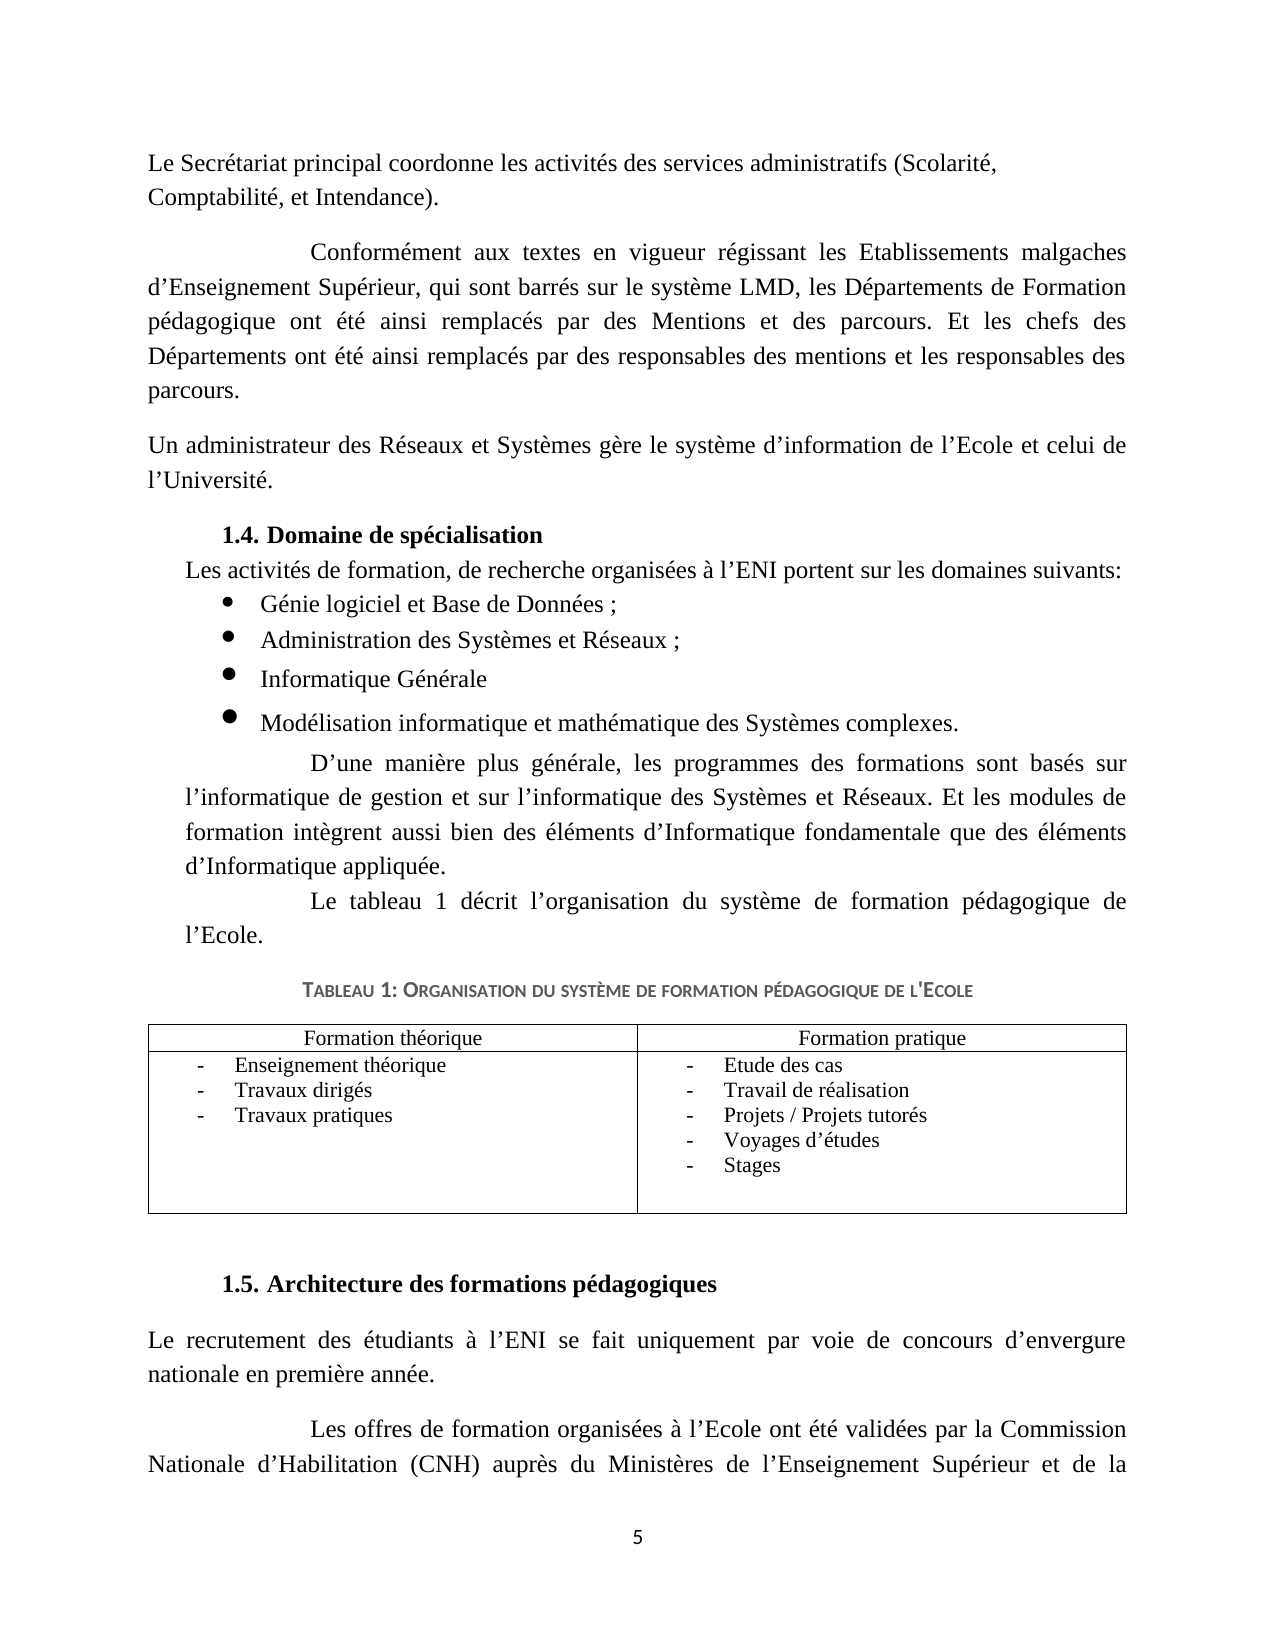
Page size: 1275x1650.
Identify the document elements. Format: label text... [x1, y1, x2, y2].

list Génie logiciel et Base de Données ; [223, 589, 1127, 619]
list Administration des Systèmes et Réseaux ; [223, 625, 1127, 656]
text Conformément aux textes en vigueur régissant les Etablissements malgaches d’Enseignement Supérieur, qui sont barrés sur le système LMD, les Départements de Formation pédagogique ont été ainsi remplacés par des Mentions et des parcours. Et les chefs des Départements ont été ainsi remplacés par des responsables des mentions et les responsables des parcours. [148, 237, 1127, 404]
list Architecture des formations pédagogiques [222, 1269, 1127, 1298]
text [148, 1414, 1127, 1478]
text Tableau 1: Organisation du système de formation pédagogique de l'Ecole [148, 976, 1127, 1003]
text Un administrateur des Réseaux et Systèmes gère le système d’information de l’Ecole et celui de l’Université. [148, 431, 1127, 494]
list Les activités de formation, de recherche organisées à l’ENI portent sur les domaines suivants: [185, 555, 1127, 584]
list Modélisation informatique et mathématique des Systèmes complexes. [223, 702, 1127, 740]
table_header Formation pratique [638, 1025, 1126, 1051]
table_cell Enseignement théorique Travaux dirigés Travaux pratiques [149, 1052, 637, 1213]
table_cell Etude des cas Travail de réalisation Projets / Projets tutorés Voyages d’études Stages [638, 1052, 1126, 1213]
list Domaine de spécialisation [222, 520, 1127, 549]
table_header Formation théorique [149, 1025, 637, 1051]
list D’une manière plus générale, les programmes des formations sont basés sur l’informatique de gestion et sur l’informatique des Systèmes et Réseaux. Et les modules de formation intègrent aussi bien des éléments d’Informatique fondamentale que des éléments d’Informatique appliquée. [185, 748, 1127, 880]
list Le tableau 1 décrit l’organisation du système de formation pédagogique de l’Ecole. [185, 886, 1127, 949]
text Le recrutement des étudiants à l’ENI se fait uniquement par voie de concours d’envergure nationale en première année. [148, 1325, 1127, 1388]
text Le Secrétariat principal coordonne les activités des services administratifs (Scolarité, Comptabilité, et Intendance). [148, 148, 1127, 211]
list Informatique Générale [223, 662, 1127, 696]
